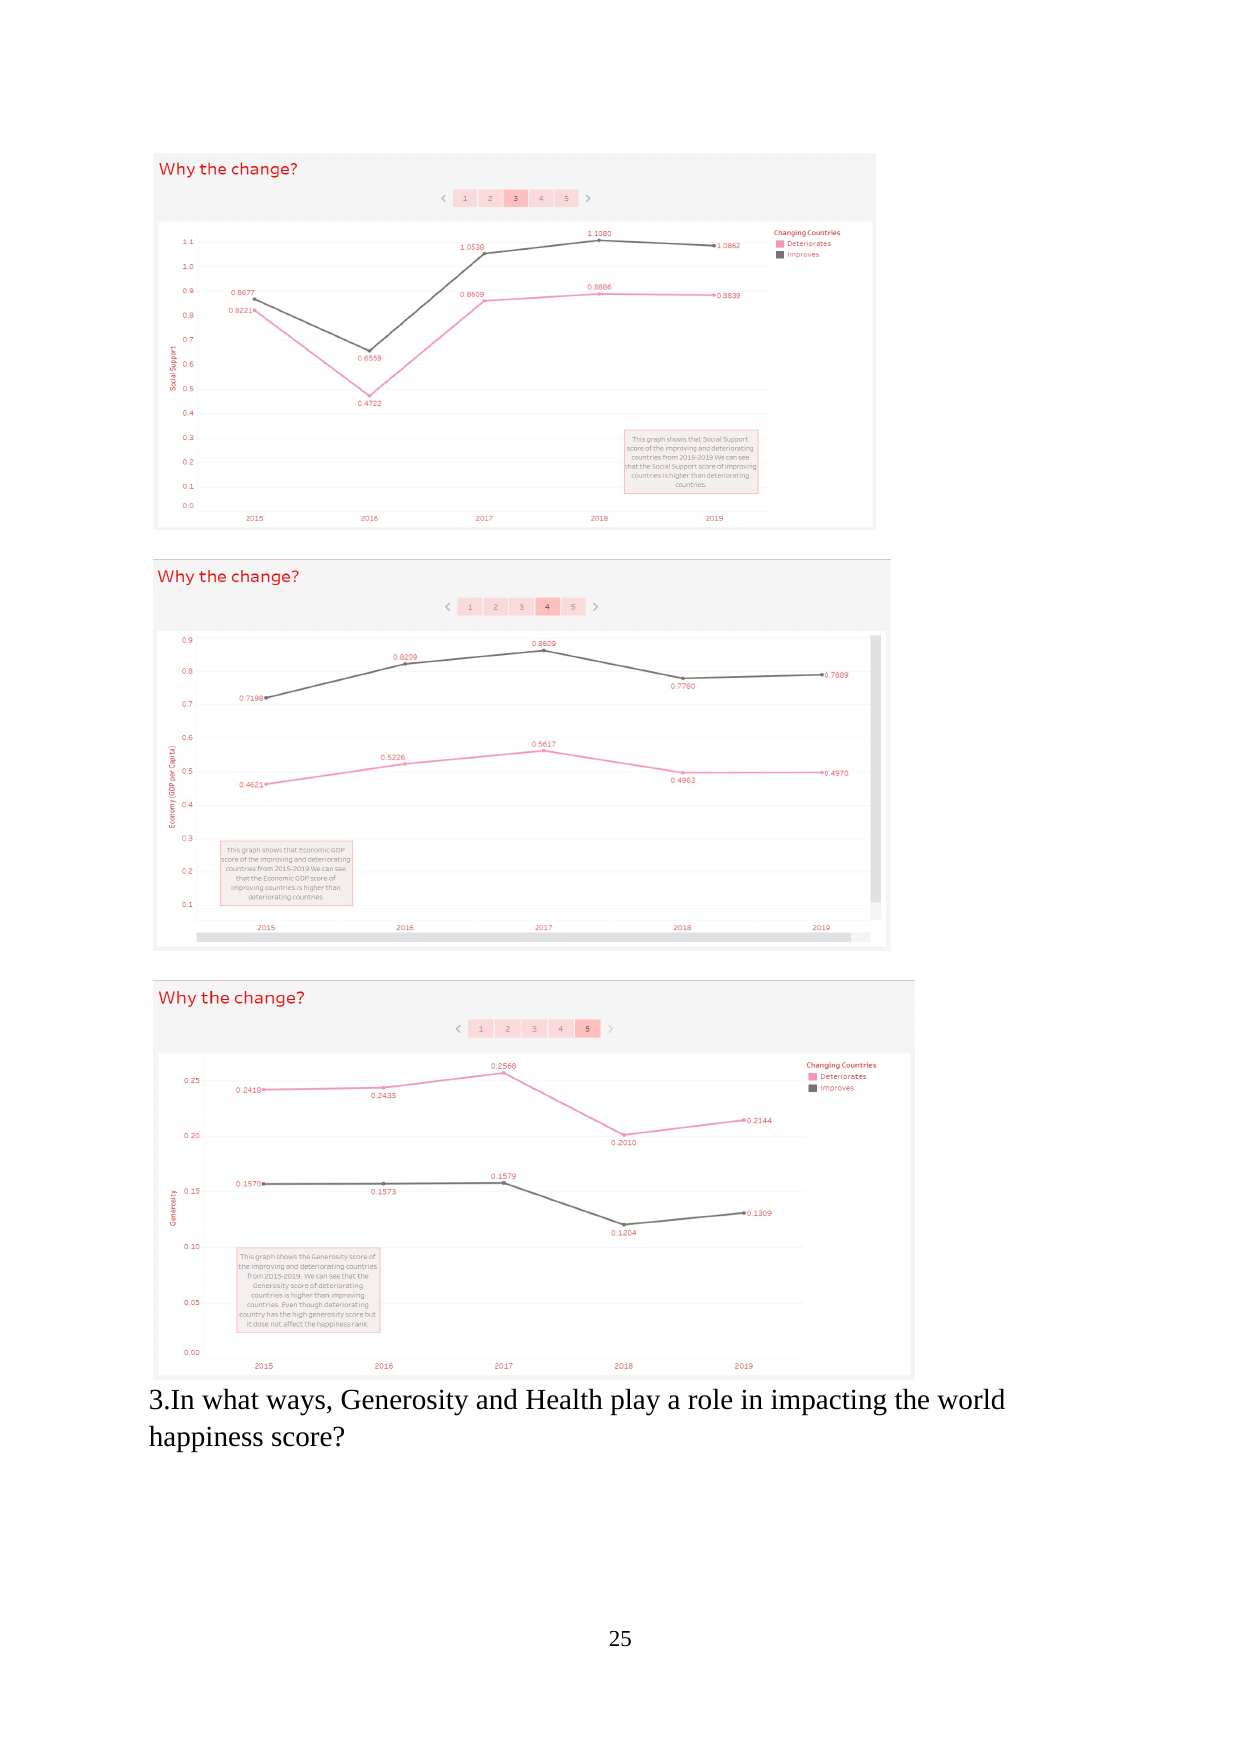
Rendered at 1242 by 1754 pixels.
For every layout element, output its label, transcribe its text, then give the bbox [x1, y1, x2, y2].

picture [153, 153, 876, 530]
picture [153, 559, 891, 951]
text 3.In what ways, Generosity and Health play a role in impacting the world happiness score? [148, 1382, 1085, 1453]
picture [153, 980, 915, 1380]
